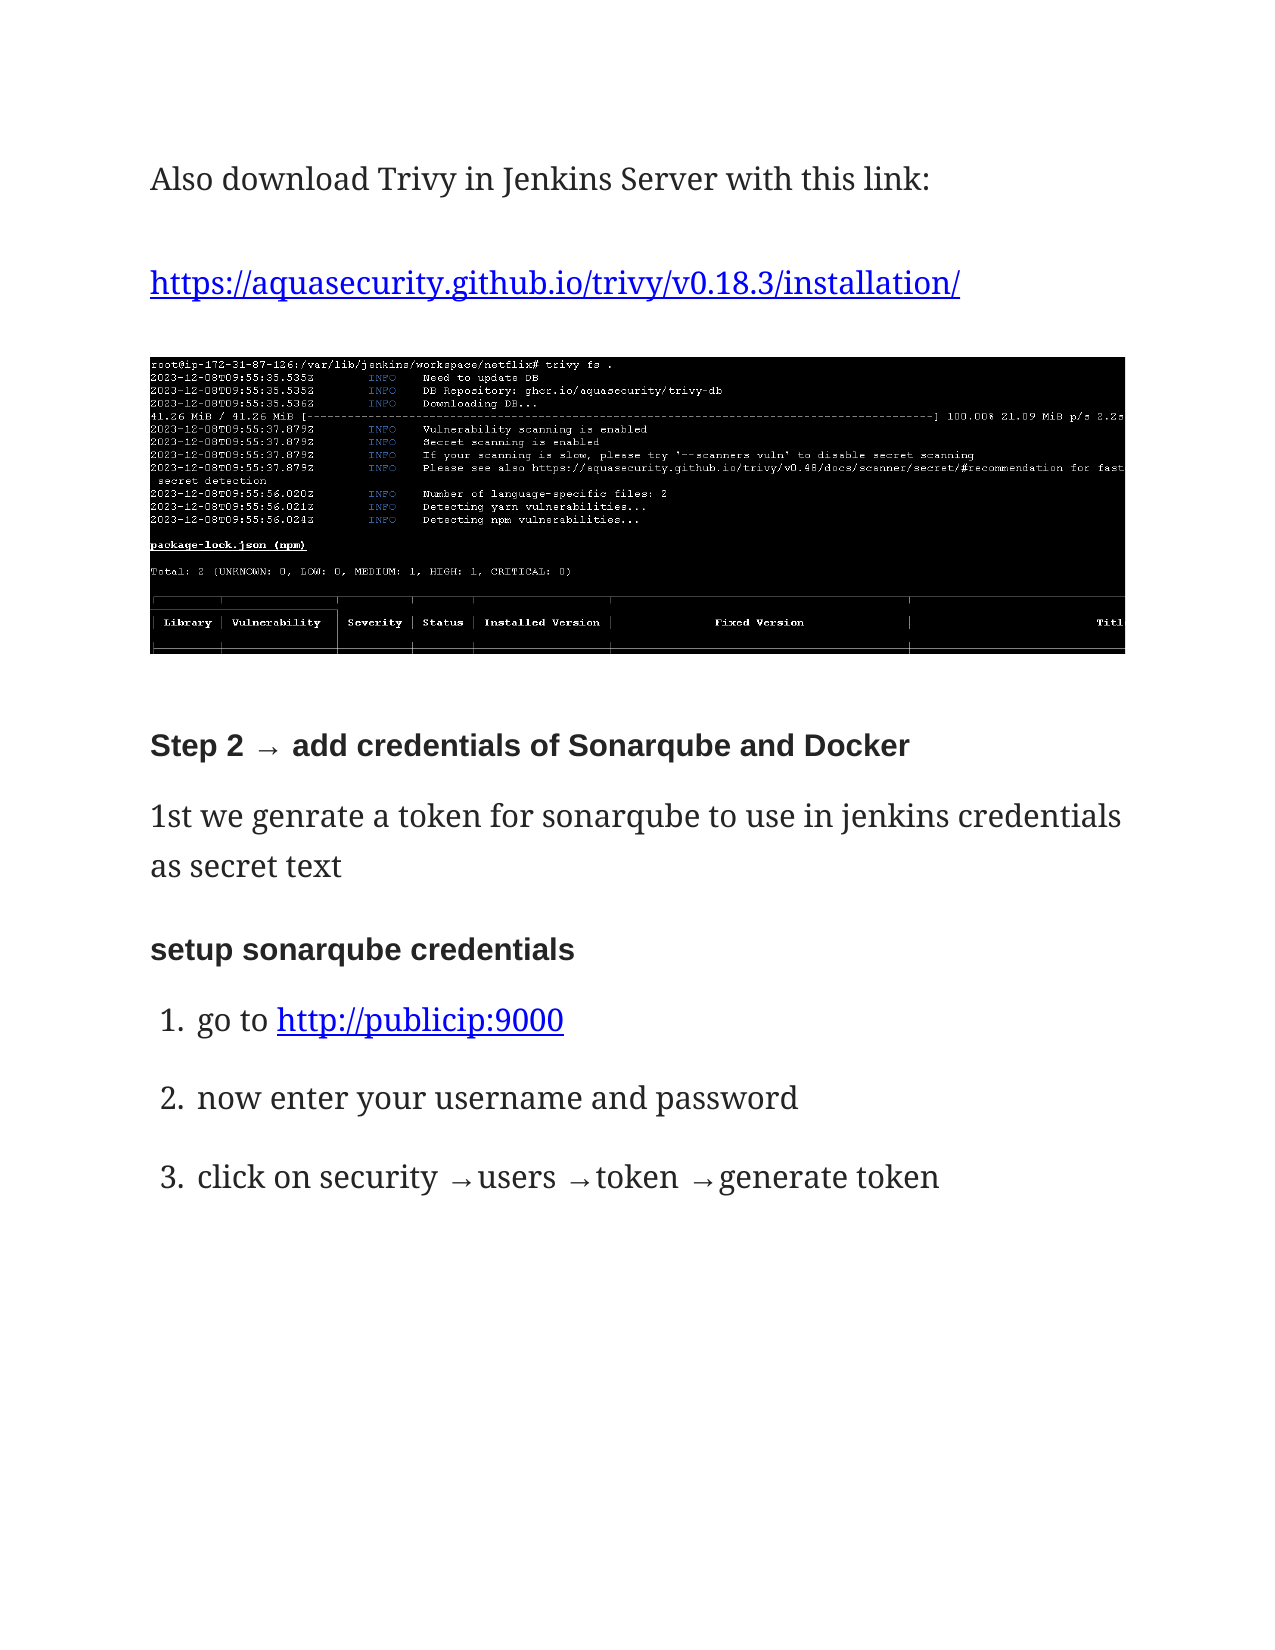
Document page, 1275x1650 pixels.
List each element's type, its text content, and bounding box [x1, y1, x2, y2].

text Step 2 → add credentials of Sonarqube and Docker [150, 725, 1125, 763]
text Also download Trivy in Jenkins Server with this link: [150, 150, 1125, 200]
text https://aquasecurity.github.io/trivy/v0.18.3/installation/ [150, 253, 1125, 303]
text 1st we genrate a token for sonarqube to use in jenkins credentials as secret text [150, 786, 1125, 886]
picture [150, 357, 1125, 654]
list now enter your username and password [159, 1069, 1125, 1119]
text setup sonarqube credentials [150, 929, 1125, 967]
list go to http://publicip:9000 [159, 990, 1125, 1040]
list click on security →users →token →generate token [159, 1147, 1125, 1197]
